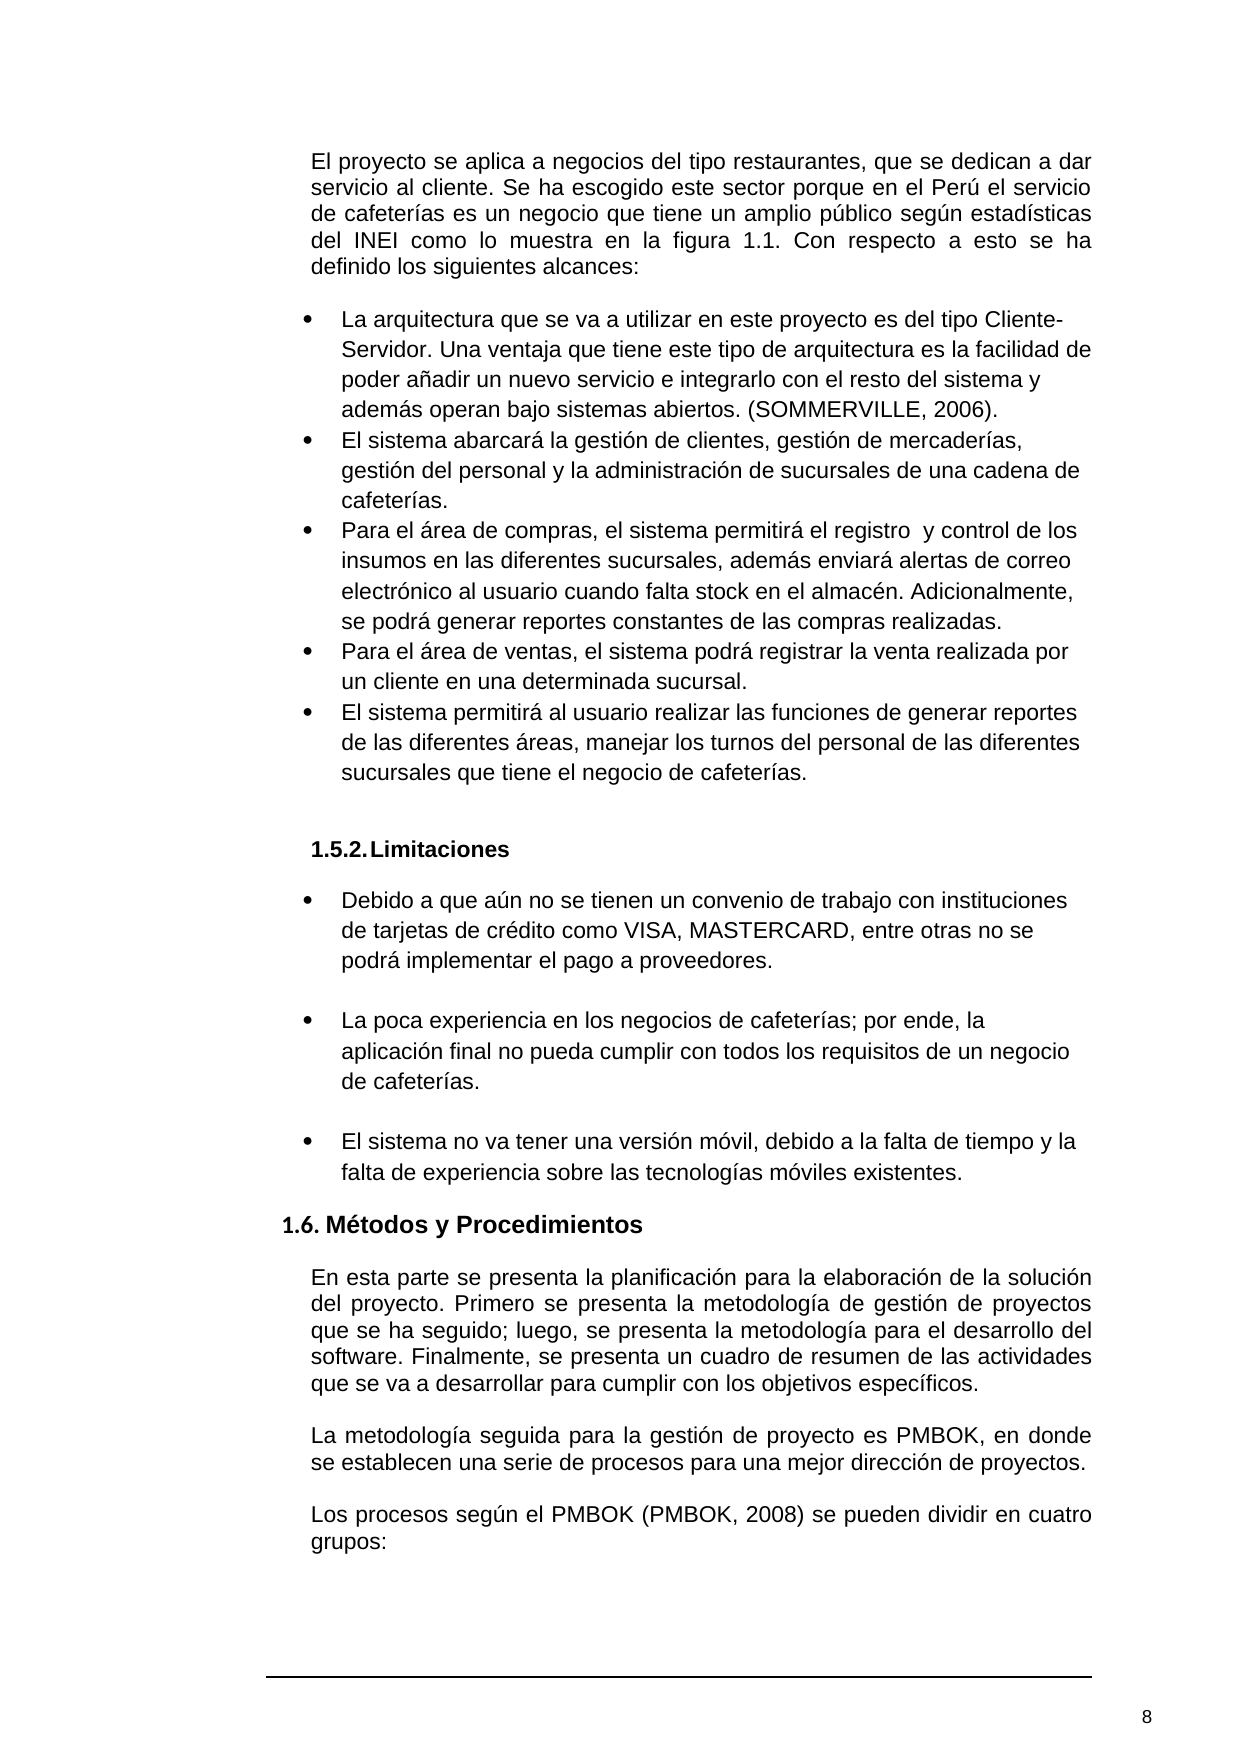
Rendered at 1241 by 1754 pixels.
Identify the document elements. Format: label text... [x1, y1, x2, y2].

text Los procesos según el PMBOK (PMBOK, 2008) se pueden dividir en cuatro grupos: [311, 1501, 1092, 1554]
text En esta parte se presenta la planificación para la elaboración de la solución del proyecto. Primero se presenta la metodología de gestión de proyectos que se ha seguido; luego, se presenta la metodología para el desarrollo del software. Finalmente, se presenta un cuadro de resumen de las actividades que se va a desarrollar para cumplir con los objetivos específicos. [311, 1264, 1092, 1396]
list La arquitectura que se va a utilizar en este proyecto es del tipo Cliente-Servidor. Una ventajaesañadir un nuevo e integrarlo con el resto del sistema opera bajo sistemas abiertos. (SOMMERVILLE, 2006). [304, 306, 1092, 423]
subtitle Métodos y Procedimientos [281, 1209, 1092, 1240]
list La poca experiencia en los negocios de cafeterías; por ende, la aplicación final no pueda cumplir con todos los de un negocio de cafeterías. [304, 1007, 1092, 1094]
list Debido a que aún no se tienen un convenio de trabajo con instituciones de tarjetas de crédito como VISA, MASTERCARD, entre otras no se podrá implementar el pago a proveedores. [304, 887, 1092, 973]
text El proyecto se aplica a negocios del tipo restaurantes, que se dedican a dar servicio al cliente. Se ha escogido este sector porque en el Perú el servicio de cafeterías es un negocio que tiene un amplio público según estadísticas del INEI. Con respecto a esto se ha definido los siguientes alcances [311, 148, 1092, 279]
text La metodología seguida para la gestión de proyecto es PMBOK, en donde se establecen una serie de procesos para una mejor dirección de proyectos. [311, 1422, 1092, 1475]
list El sistema abarcará la gestión de clientes, gestión de mercaderías, gestión del personal y la administración de sucursales de una cadena de cafeterías. [304, 427, 1092, 513]
subtitle Limitaciones [311, 836, 1092, 863]
